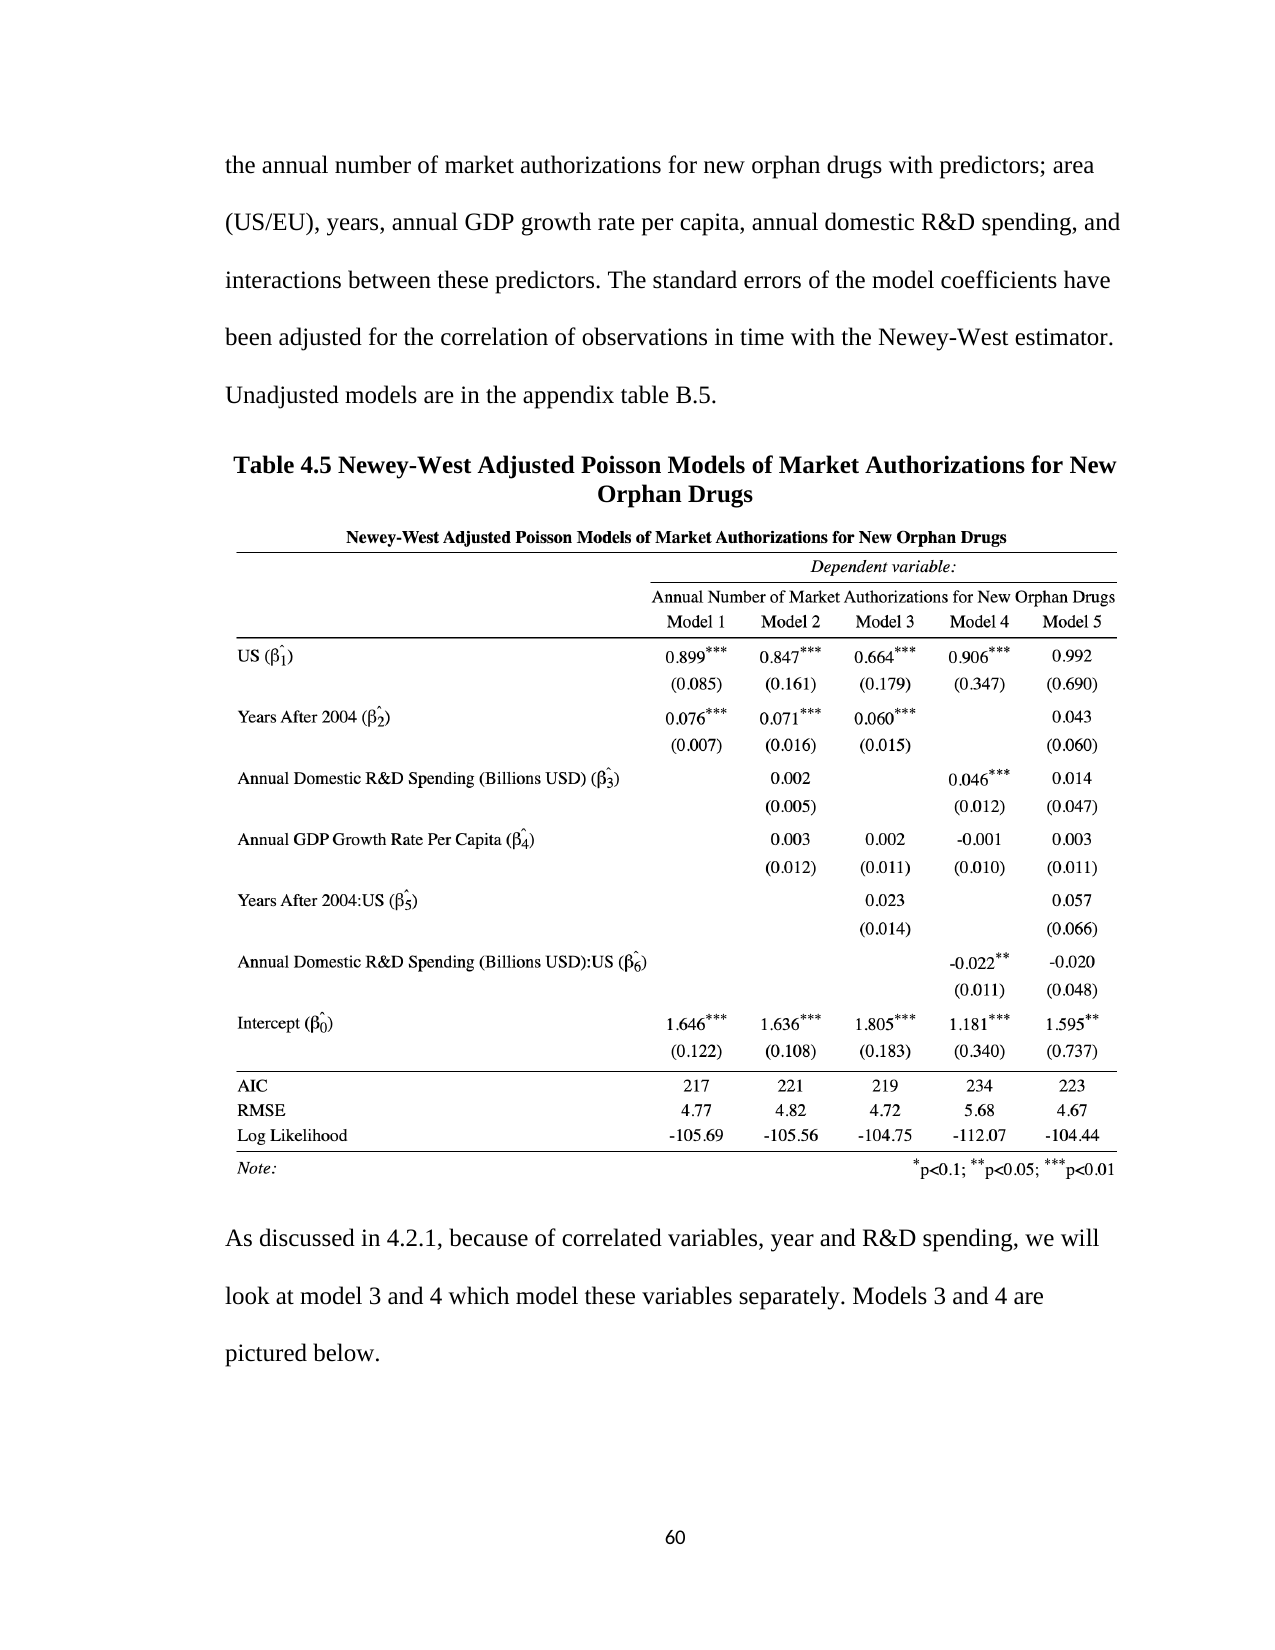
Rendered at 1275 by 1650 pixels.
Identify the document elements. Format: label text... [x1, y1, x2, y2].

picture [225, 520, 1125, 1186]
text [225, 150, 1125, 409]
text Table 4.5 Newey-West Adjusted Poisson Models of Market Authorizations for New Orphan Drugs [225, 450, 1125, 507]
text As discussed in 4.2.1, because of correlated variables, year and R&D spending, we will look at model 3 and 4 which model these variables separately. Models 3 and 4 are pictured below. [225, 1223, 1125, 1367]
